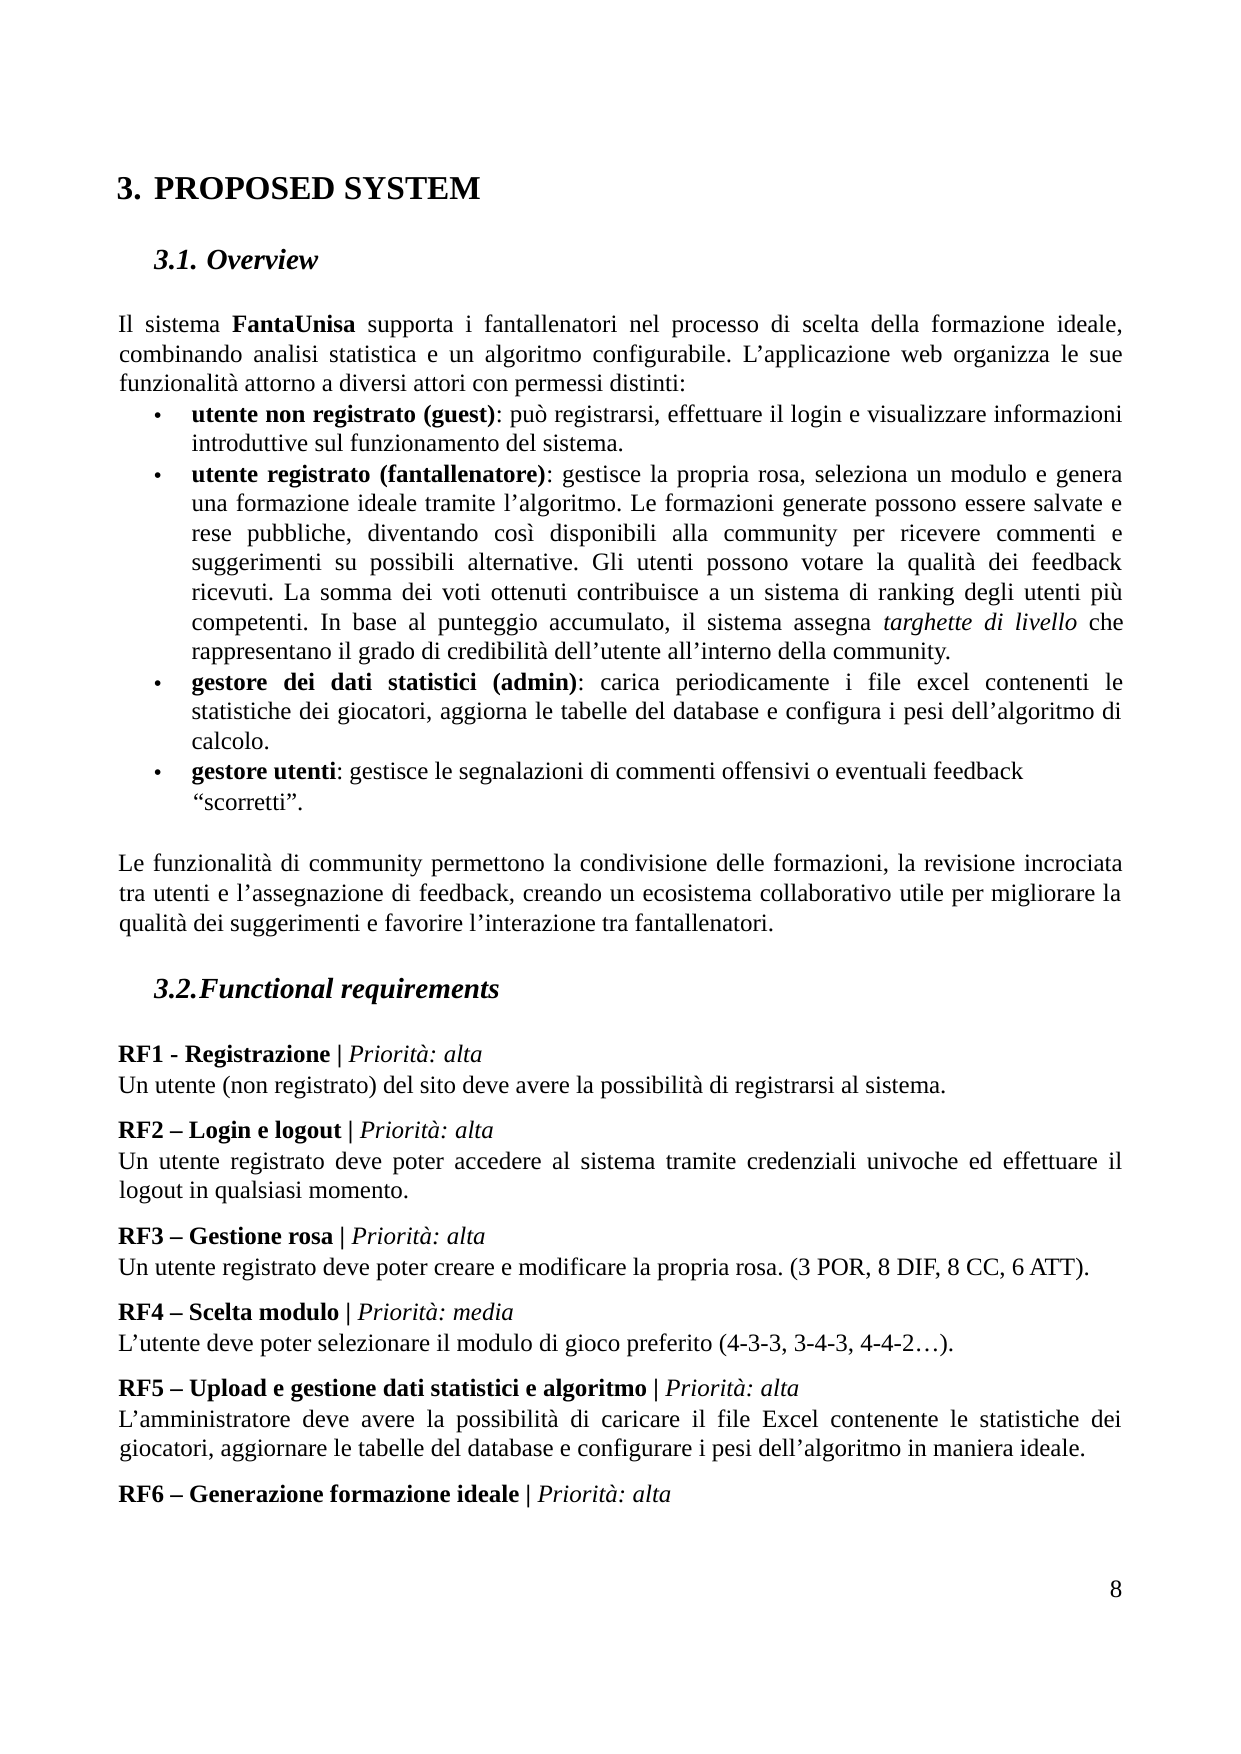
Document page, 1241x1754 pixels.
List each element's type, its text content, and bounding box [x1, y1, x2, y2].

list gestore utenti: gestisce le segnalazioni di commenti offensivi o eventuali feedback [154, 756, 1123, 785]
text Un utente registrato deve poter accedere al sistema tramite credenziali univoche ed effettuare il logout in qualsiasi momento. [118, 1146, 1123, 1204]
text RF4 – Scelta modulo | Priorità: media [118, 1297, 1128, 1326]
text RF2 – Login e logout | Priorità: alta [118, 1115, 1128, 1144]
text RF3 – Gestione rosa | Priorità: alta [118, 1221, 1128, 1249]
text Le funzionalità di community permettono la condivisione delle formazioni, la revisione incrociata tra utenti e l’assegnazione di feedback, creando un ecosistema collaborativo utile per migliorare la qualità dei suggerimenti e favorire l’interazione tra fantallenatori. [118, 848, 1123, 936]
text RF1 - Registrazione | Priorità: alta [118, 1039, 1128, 1068]
text Un utente (non registrato) del sito deve avere la possibilità di registrarsi al sistema. [118, 1070, 1123, 1098]
text Un utente registrato deve poter creare e modificare la propria rosa. (3 POR, 8 DIF, 8 CC, 6 ATT). [118, 1252, 1123, 1280]
text L’utente deve poter selezionare il modulo di gioco preferito (4-3-3, 3-4-3, 4-4-2…). [118, 1328, 1123, 1356]
text “scorretti”. [193, 787, 1123, 816]
text L’amministratore deve avere la possibilità di caricare il file Excel contenente le statistiche dei giocatori, aggiornare le tabelle del database e configurare i pesi dell’algoritmo in maniera ideale. [118, 1404, 1123, 1462]
subtitle PROPOSED SYSTEM [116, 168, 1128, 207]
text Il sistema FantaUnisa supporta i fantallenatori nel processo di scelta della formazione ideale, combinando analisi statistica e un algoritmo configurabile. L’applicazione web organizza le sue funzionalità attorno a diversi attori con permessi distinti: [118, 309, 1123, 397]
subtitle Functional requirements [154, 972, 1128, 1005]
list utente registrato (fantallenatore): gestisce la propria rosa, seleziona un modulo e genera una formazione ideale tramite l’algoritmo. Le formazioni generate possono essere salvate e rese pubbliche, diventando così disponibili alla community per ricevere commenti e suggerimenti su possibili alternative. Gli utenti possono votare la qualità dei feedback ricevuti. La somma dei voti ottenuti contribuisce a un sistema di ranking degli utenti più competenti. In base al punteggio accumulato, il sistema assegna targhette di livello che rappresentano il grado di credibilità dell’utente all’interno della community. [154, 459, 1123, 665]
text RF5 – Upload e gestione dati statistici e algoritmo | Priorità: alta [118, 1373, 1128, 1402]
text RF6 – Generazione formazione ideale | Priorità: alta [118, 1479, 1128, 1507]
subtitle Overview [154, 242, 1128, 276]
list gestore dei dati statistici (admin): carica periodicamente i file excel contenenti le statistiche dei giocatori, aggiorna le tabelle del database e configura i pesi dell’algoritmo di calcolo. [154, 667, 1123, 754]
list utente non registrato (guest): può registrarsi, effettuare il login e visualizzare informazioni introduttive sul funzionamento del sistema. [154, 399, 1123, 457]
